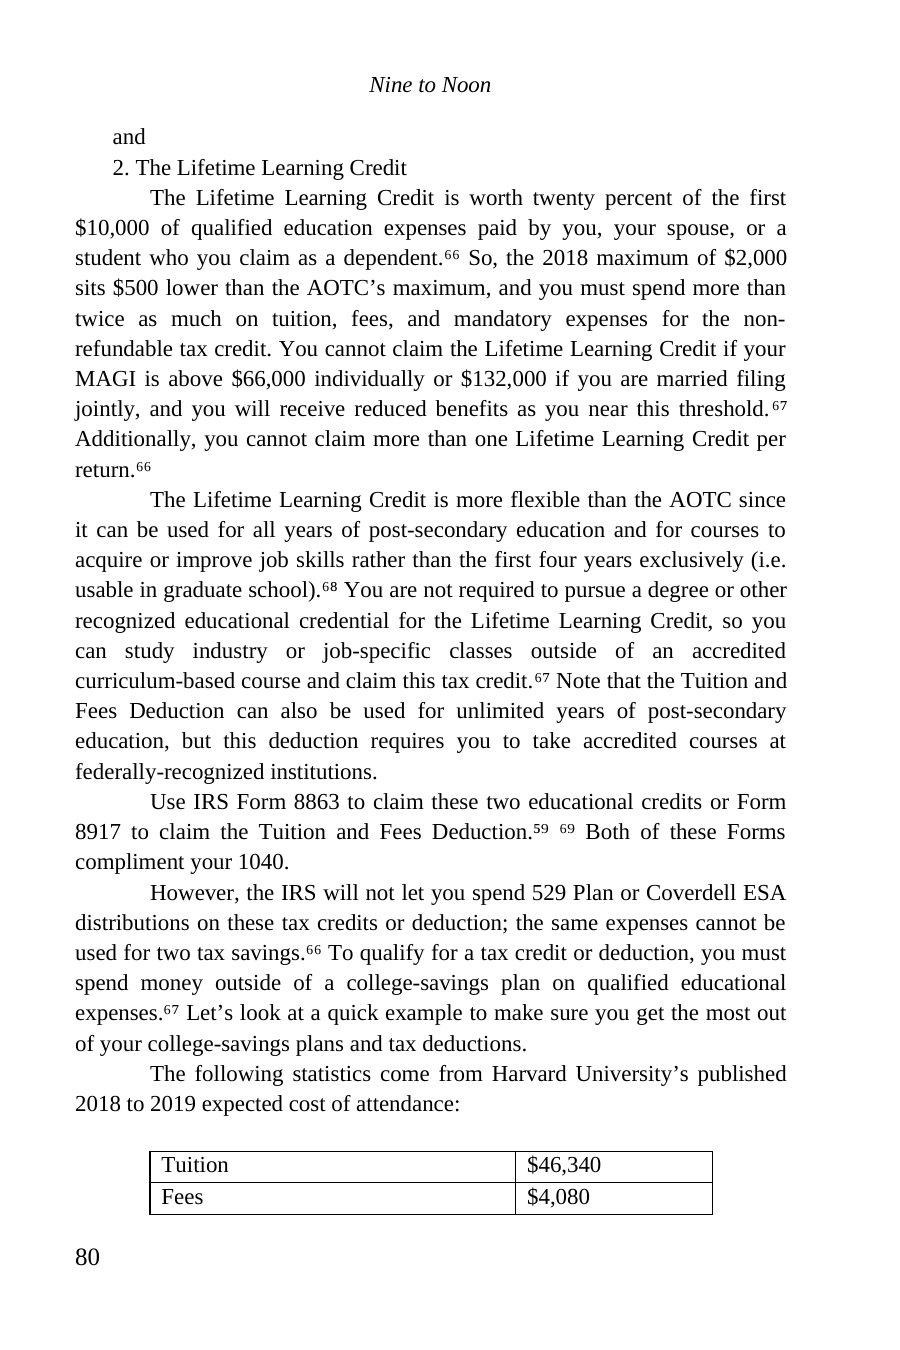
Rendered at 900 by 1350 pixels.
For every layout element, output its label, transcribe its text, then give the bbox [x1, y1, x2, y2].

text However, the IRS will not let you spend 529 Plan or Coverdell ESA distributions on these tax credits or deduction; the same expenses cannot be used for two tax savings.⁶⁶ To qualify for a tax credit or deduction, you must spend money outside of a college-savings plan on qualified educational expenses.⁶⁷ Let’s look at a quick example to make sure you get the most out of your college-savings plans and tax deductions. [75, 879, 787, 1056]
table_cell Fees [151, 1183, 515, 1214]
text The following statistics come from Harvard University’s published 2018 to 2019 expected cost of attendance: [75, 1060, 787, 1116]
text and [112, 123, 787, 150]
table_header $46,340 [516, 1152, 712, 1182]
text The Lifetime Learning Credit is more flexible than the AOTC since it can be used for all years of post-secondary education and for courses to acquire or improve job skills rather than the first four years exclusively (i.e. usable in graduate school).⁶⁸ You are not required to pursue a degree or other recognized educational credential for the Lifetime Learning Credit, so you can study industry or job-specific classes outside of an accredited curriculum-based course and claim this tax credit.⁶⁷ Note that the Tuition and Fees Deduction can also be used for unlimited years of post-secondary education, but this deduction requires you to take accredited courses at federally-recognized institutions. [75, 486, 787, 784]
text 2. The Lifetime Learning Credit [112, 154, 787, 180]
text The Lifetime Learning Credit is worth twenty percent of the first $10,000 of qualified education expenses paid by you, your spouse, or a student who you claim as a dependent.⁶⁶ So, the 2018 maximum of $2,000 sits $500 lower than the AOTC’s maximum, and you must spend more than twice as much on tuition, fees, and mandatory expenses for the non-refundable tax credit. You cannot claim the Lifetime Learning Credit if your MAGI is above $66,000 individually or $132,000 if you are married filing jointly, and you will receive reduced benefits as you near this threshold.⁶⁷ Additionally, you cannot claim more than one Lifetime Learning Credit per return.⁶⁶ [75, 184, 787, 482]
table_cell $4,080 [516, 1183, 712, 1214]
text Use IRS Form 8863 to claim these two educational credits or Form 8917 to claim the Tuition and Fees Deduction.⁵⁹ ⁶⁹ Both of these Forms compliment your 1040. [75, 788, 787, 875]
table_header Tuition [151, 1152, 515, 1182]
